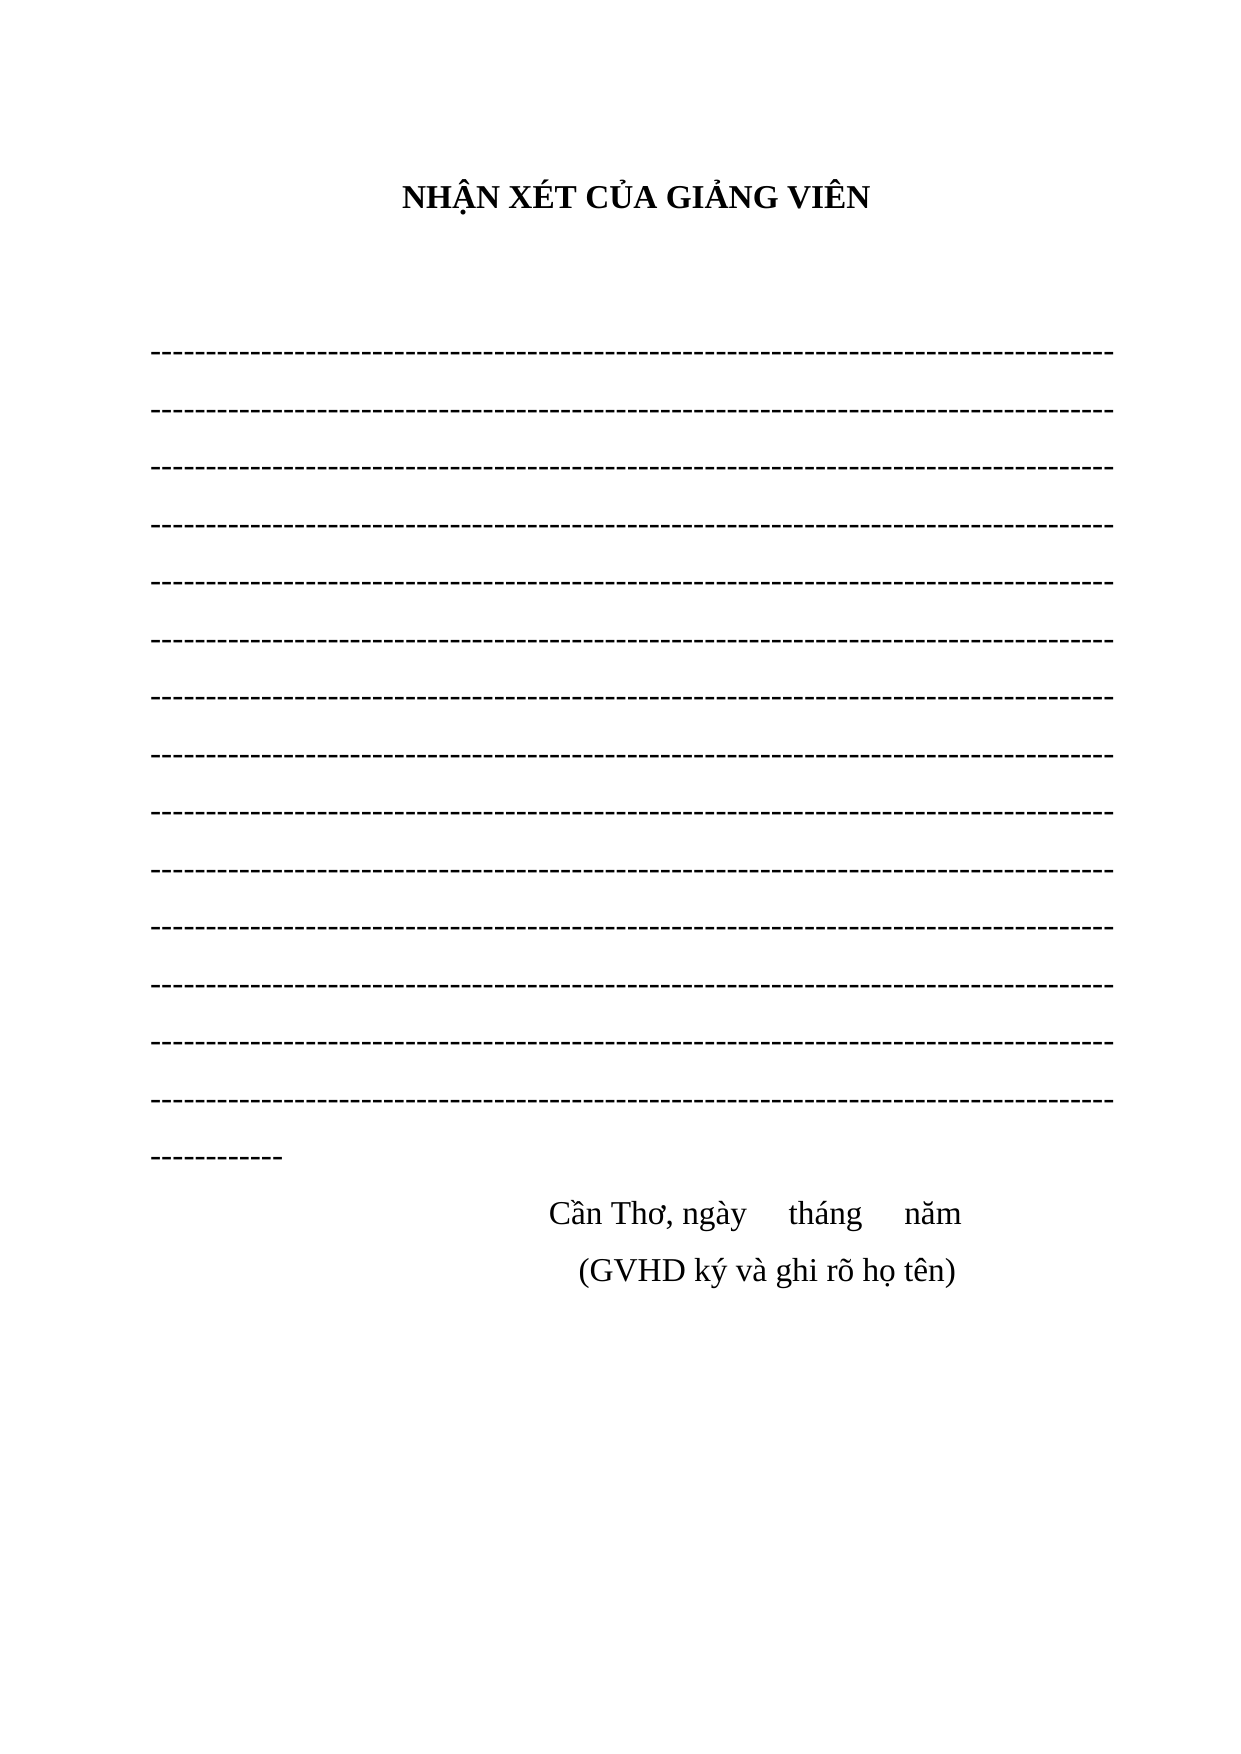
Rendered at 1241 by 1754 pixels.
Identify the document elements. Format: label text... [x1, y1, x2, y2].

text ------------------------------------------------------------------------------------------------------------------------------------------------------------------------------------------------------------------------------------------------------------------------------------------------------------------------------------------------------------------------------------------------------------------------------------------------------------------------------------------------------------------------------------------------------------------------------------------------------------------------------------------------------------------------------------------------------------------------------------------------------------------------------------------------------------------------------------------------------------------------------------------------------------------------------------------------------------------------------------------------------------------------------------------------------------------------------------------------------------------------------------------------------------------------------------------------------------------------------------------------------------------------------ [150, 331, 1122, 1174]
text (GVHD ký và ghi rõ họ tên) [150, 1251, 1122, 1289]
text Cần Thơ, ngày tháng năm [150, 1193, 1122, 1231]
text NHẬN XÉT CỦA GIẢNG VIÊN [150, 177, 1122, 216]
